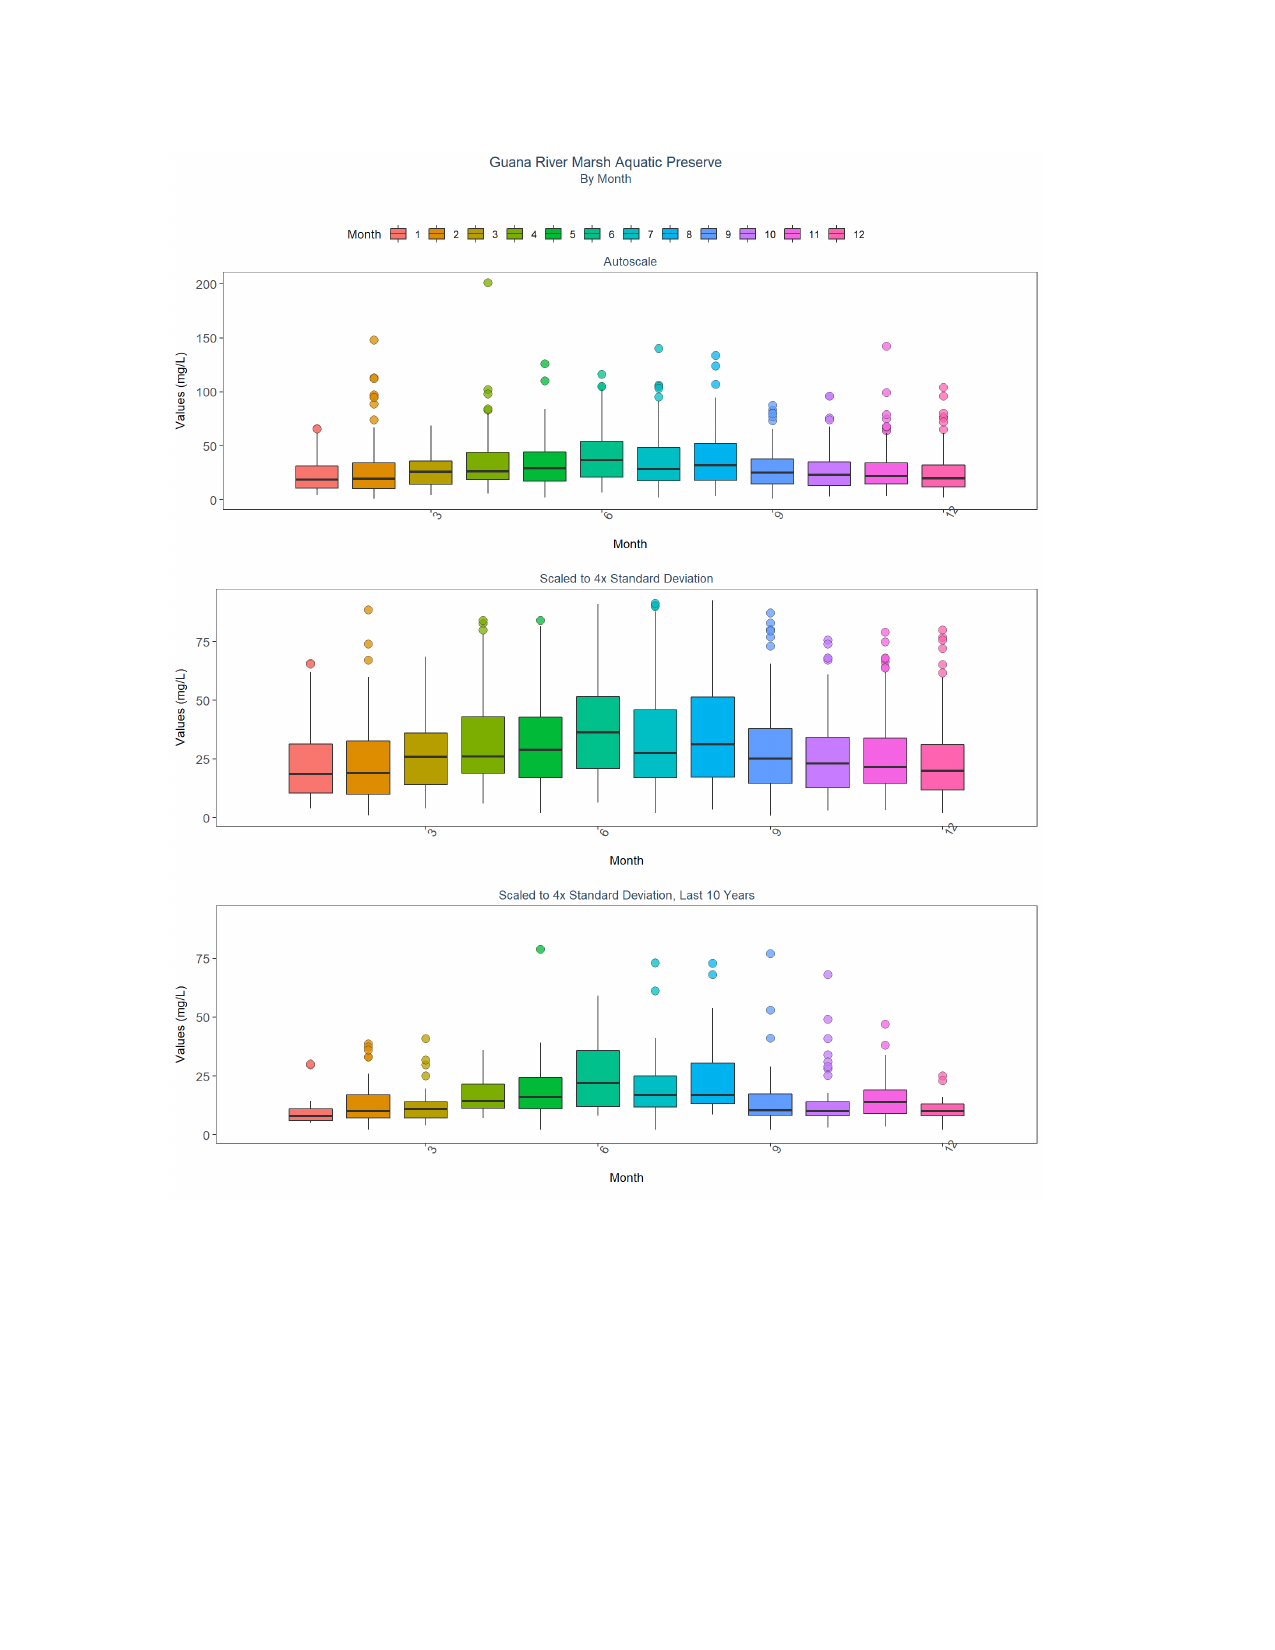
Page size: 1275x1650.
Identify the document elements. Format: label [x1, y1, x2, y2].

picture [168, 150, 1044, 1200]
